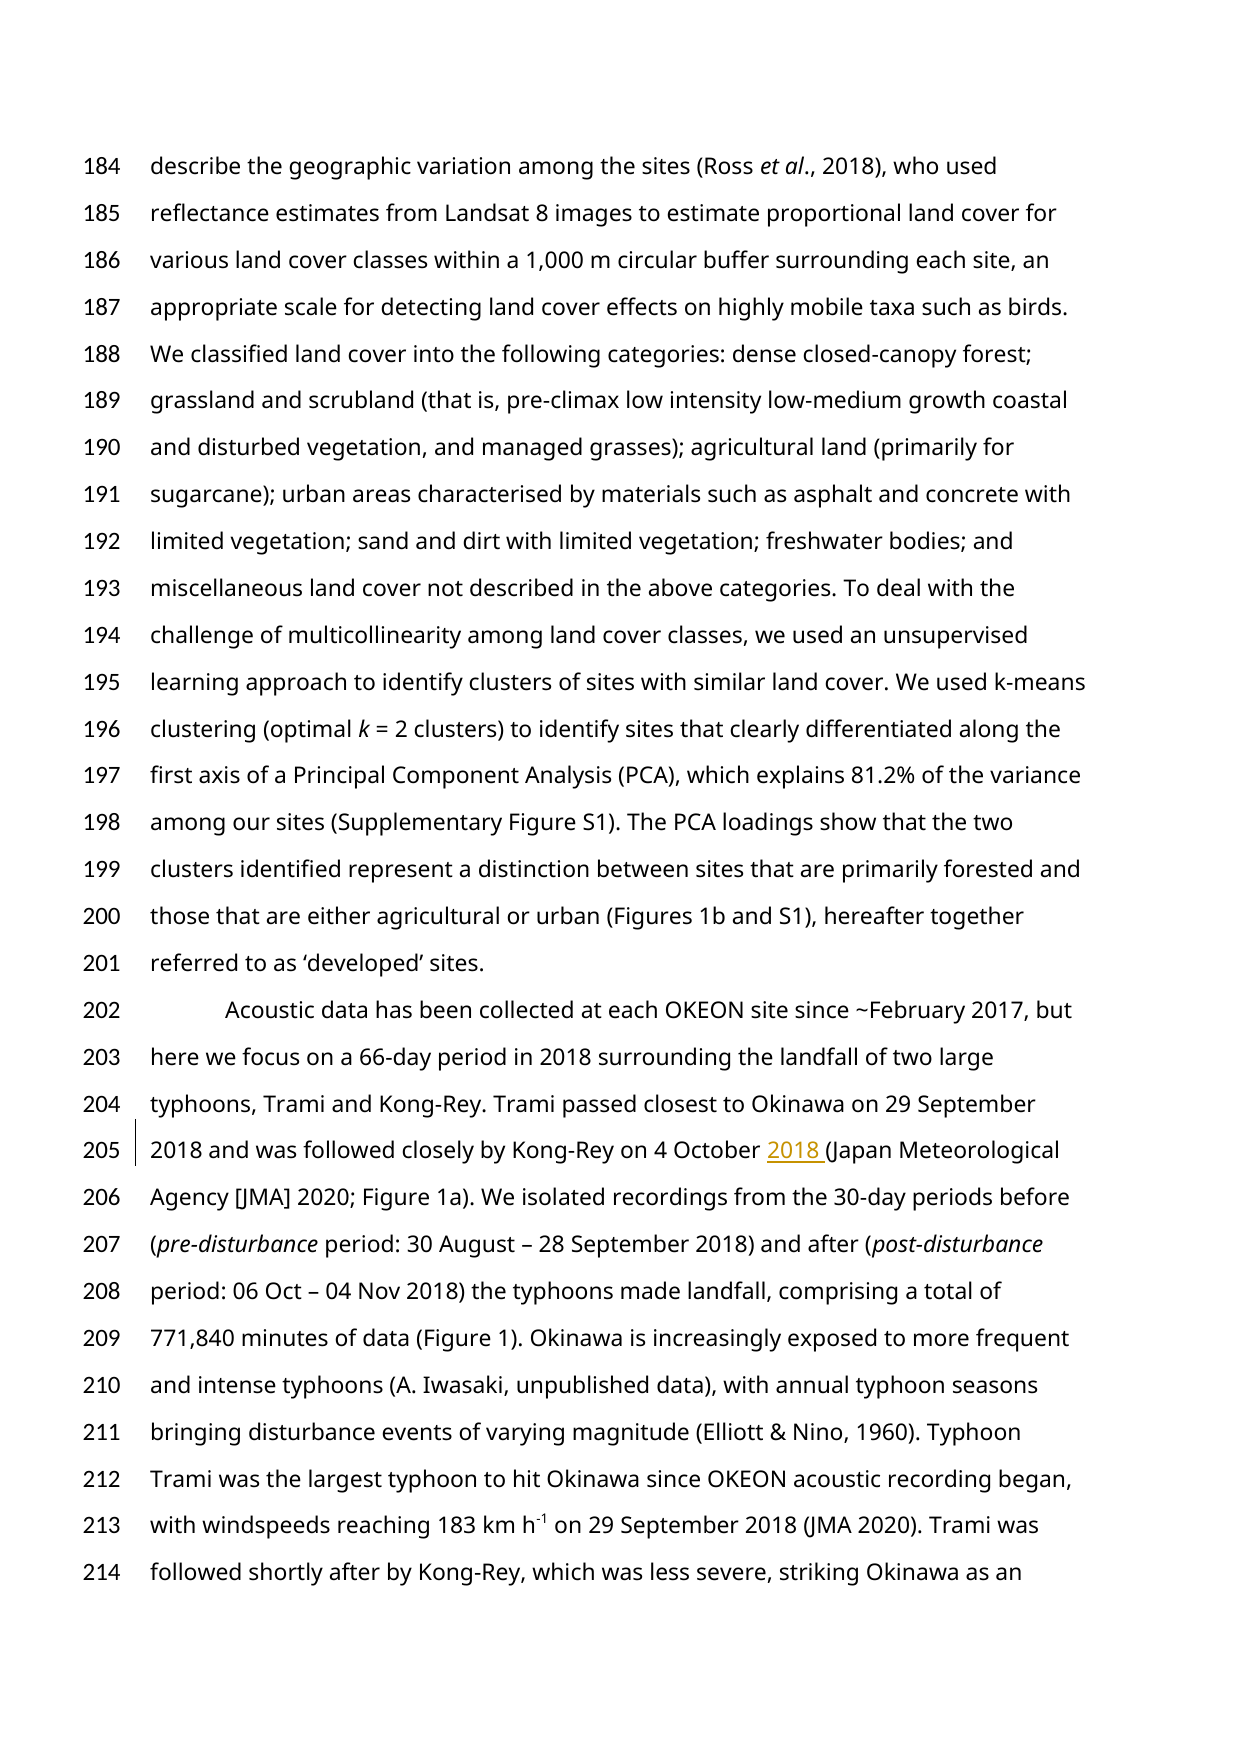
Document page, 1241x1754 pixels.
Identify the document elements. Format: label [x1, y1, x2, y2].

text [150, 994, 1090, 1587]
text [150, 150, 1090, 978]
